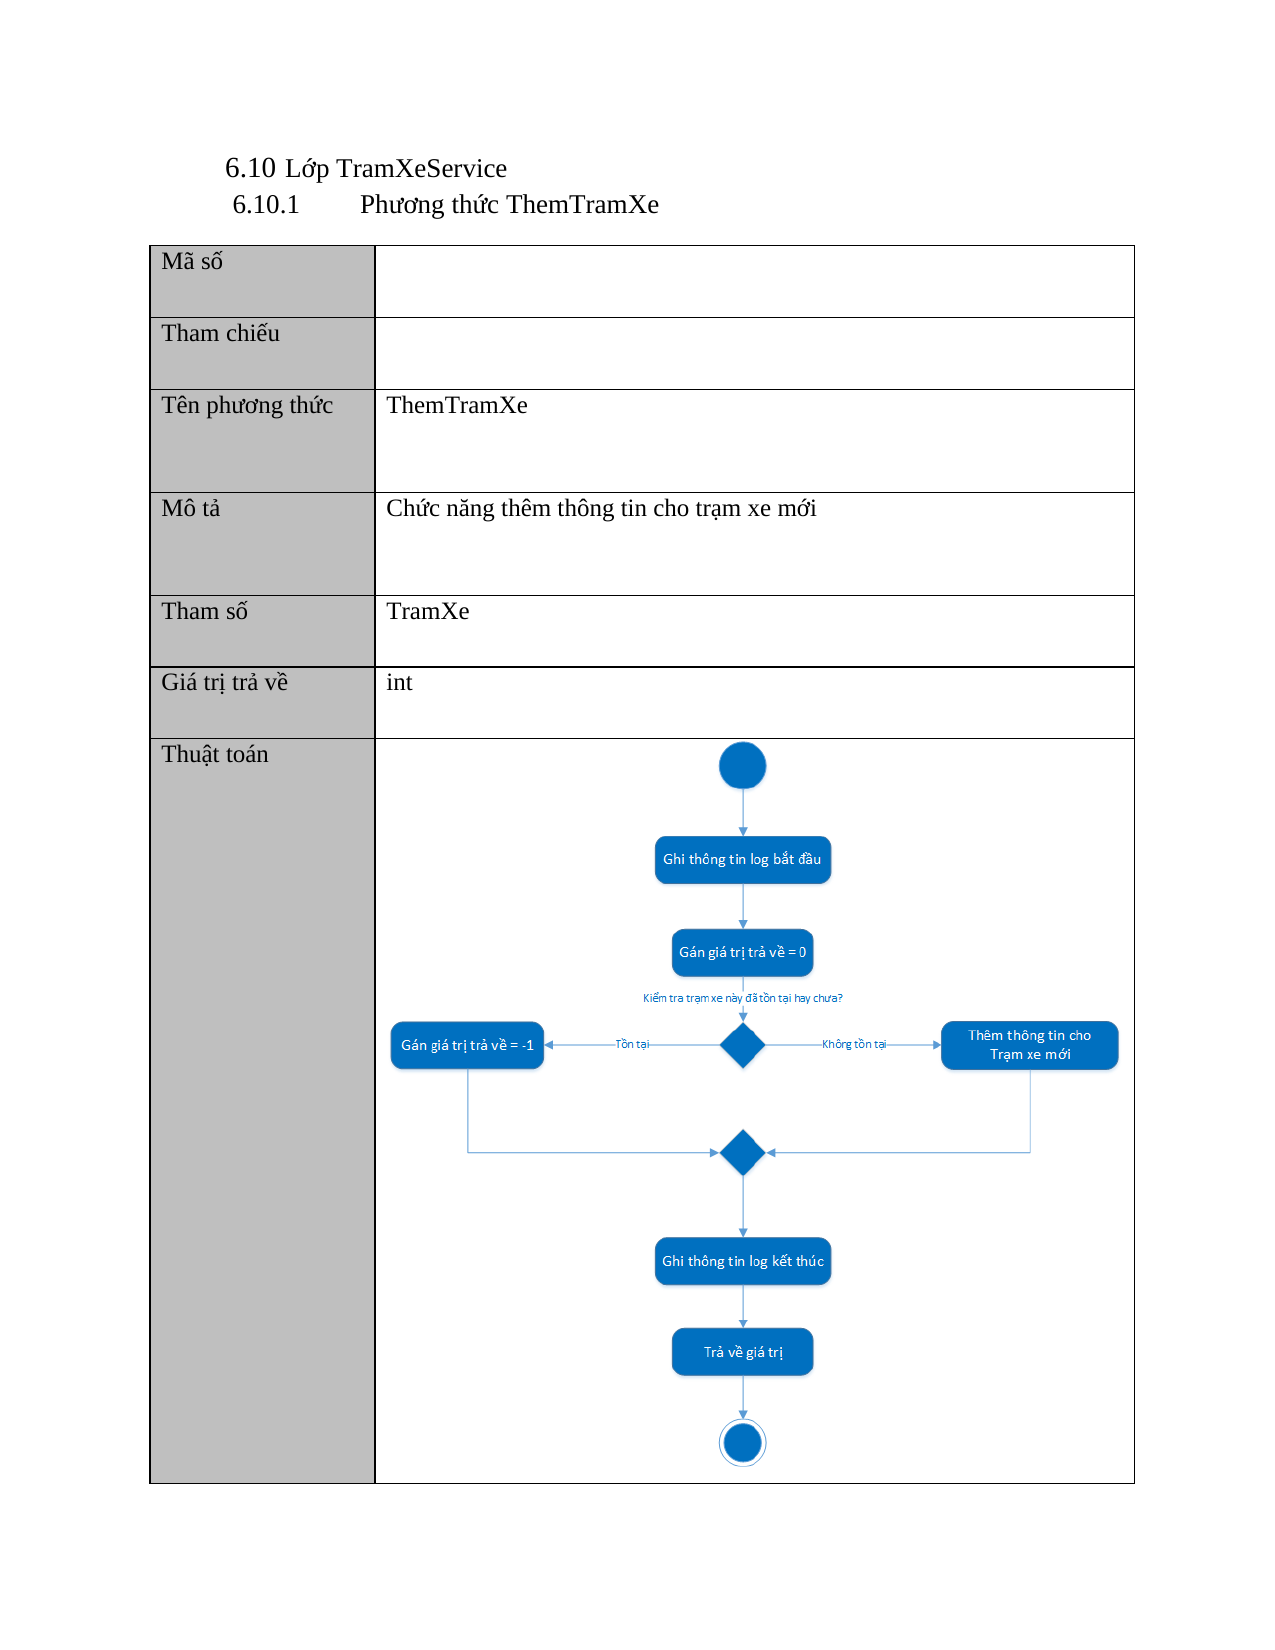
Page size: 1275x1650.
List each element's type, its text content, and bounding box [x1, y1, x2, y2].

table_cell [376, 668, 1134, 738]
picture [386, 739, 1123, 1467]
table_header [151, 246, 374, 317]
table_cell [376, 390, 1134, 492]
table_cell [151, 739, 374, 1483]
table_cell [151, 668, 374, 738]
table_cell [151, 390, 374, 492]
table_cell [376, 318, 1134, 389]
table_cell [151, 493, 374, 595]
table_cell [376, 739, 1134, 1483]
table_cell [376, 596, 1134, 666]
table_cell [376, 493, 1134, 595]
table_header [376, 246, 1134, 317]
text Lớp TramXeService [225, 150, 1125, 183]
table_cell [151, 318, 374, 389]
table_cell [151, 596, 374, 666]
list Phương thức ThemTramXe [300, 188, 1125, 220]
